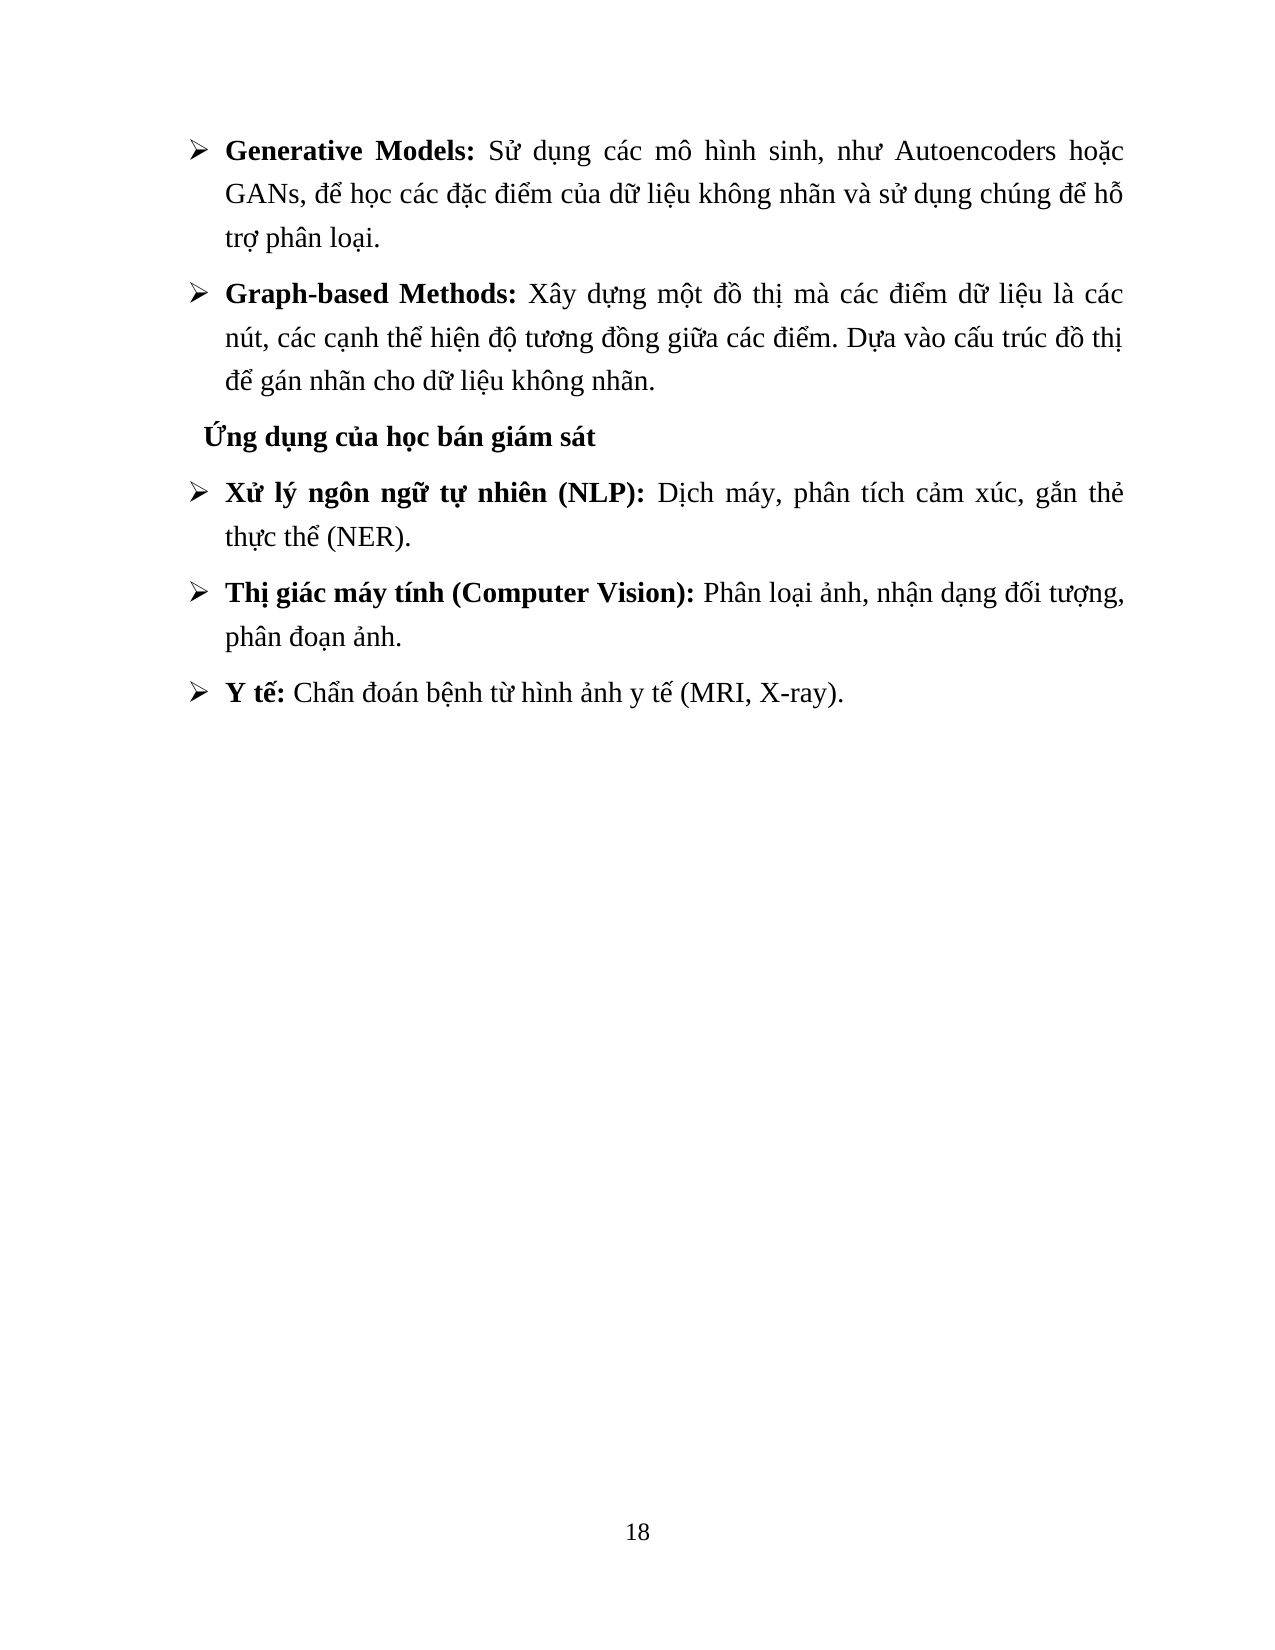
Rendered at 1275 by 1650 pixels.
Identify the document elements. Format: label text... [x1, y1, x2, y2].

list Generative Models: Sử dụng các mô hình sinh, như Autoencoders hoặc GANs, để học các đặc điểm của dữ liệu không nhãn và sử dụng chúng để hỗ trợ phân loại. [187, 133, 1125, 254]
list Xử lý ngôn ngữ tự nhiên (NLP): Dịch máy, phân tích cảm xúc, gắn thẻ thực thể (NER). [187, 475, 1125, 553]
text Ứng dụng của học bán giám sát [203, 419, 1125, 453]
list Thị giác máy tính (Computer Vision): Phân loại ảnh, nhận dạng đối tượng, phân đoạn ảnh. [187, 575, 1125, 652]
list Graph-based Methods: Xây dựng một đồ thị mà các điểm dữ liệu là các nút, các cạnh thể hiện độ tương đồng giữa các điểm. Dựa vào cấu trúc đồ thị để gán nhãn cho dữ liệu không nhãn. [187, 276, 1125, 397]
list Y tế: Chẩn đoán bệnh từ hình ảnh y tế (MRI, X-ray). [187, 675, 1125, 708]
